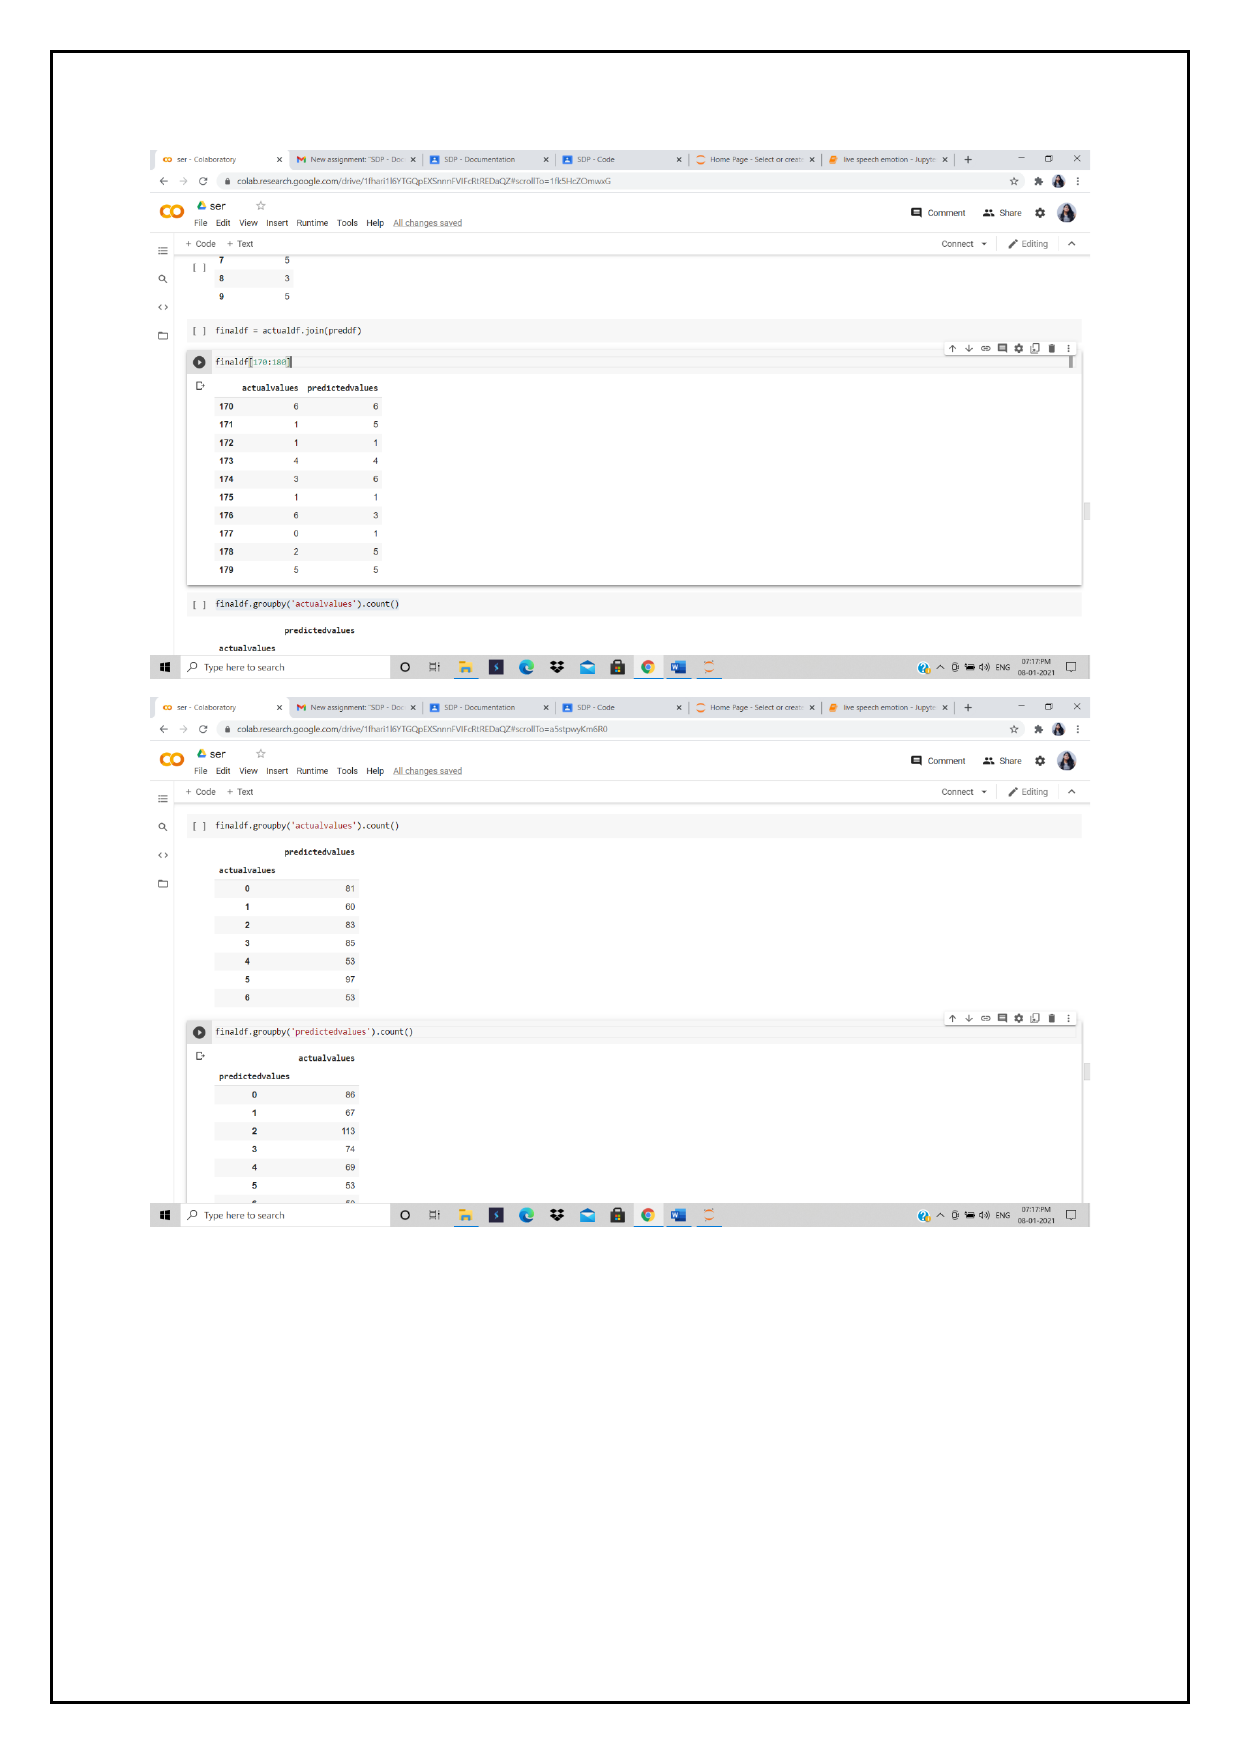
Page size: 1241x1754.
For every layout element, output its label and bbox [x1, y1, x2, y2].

picture [150, 150, 1091, 679]
picture [150, 697, 1091, 1227]
